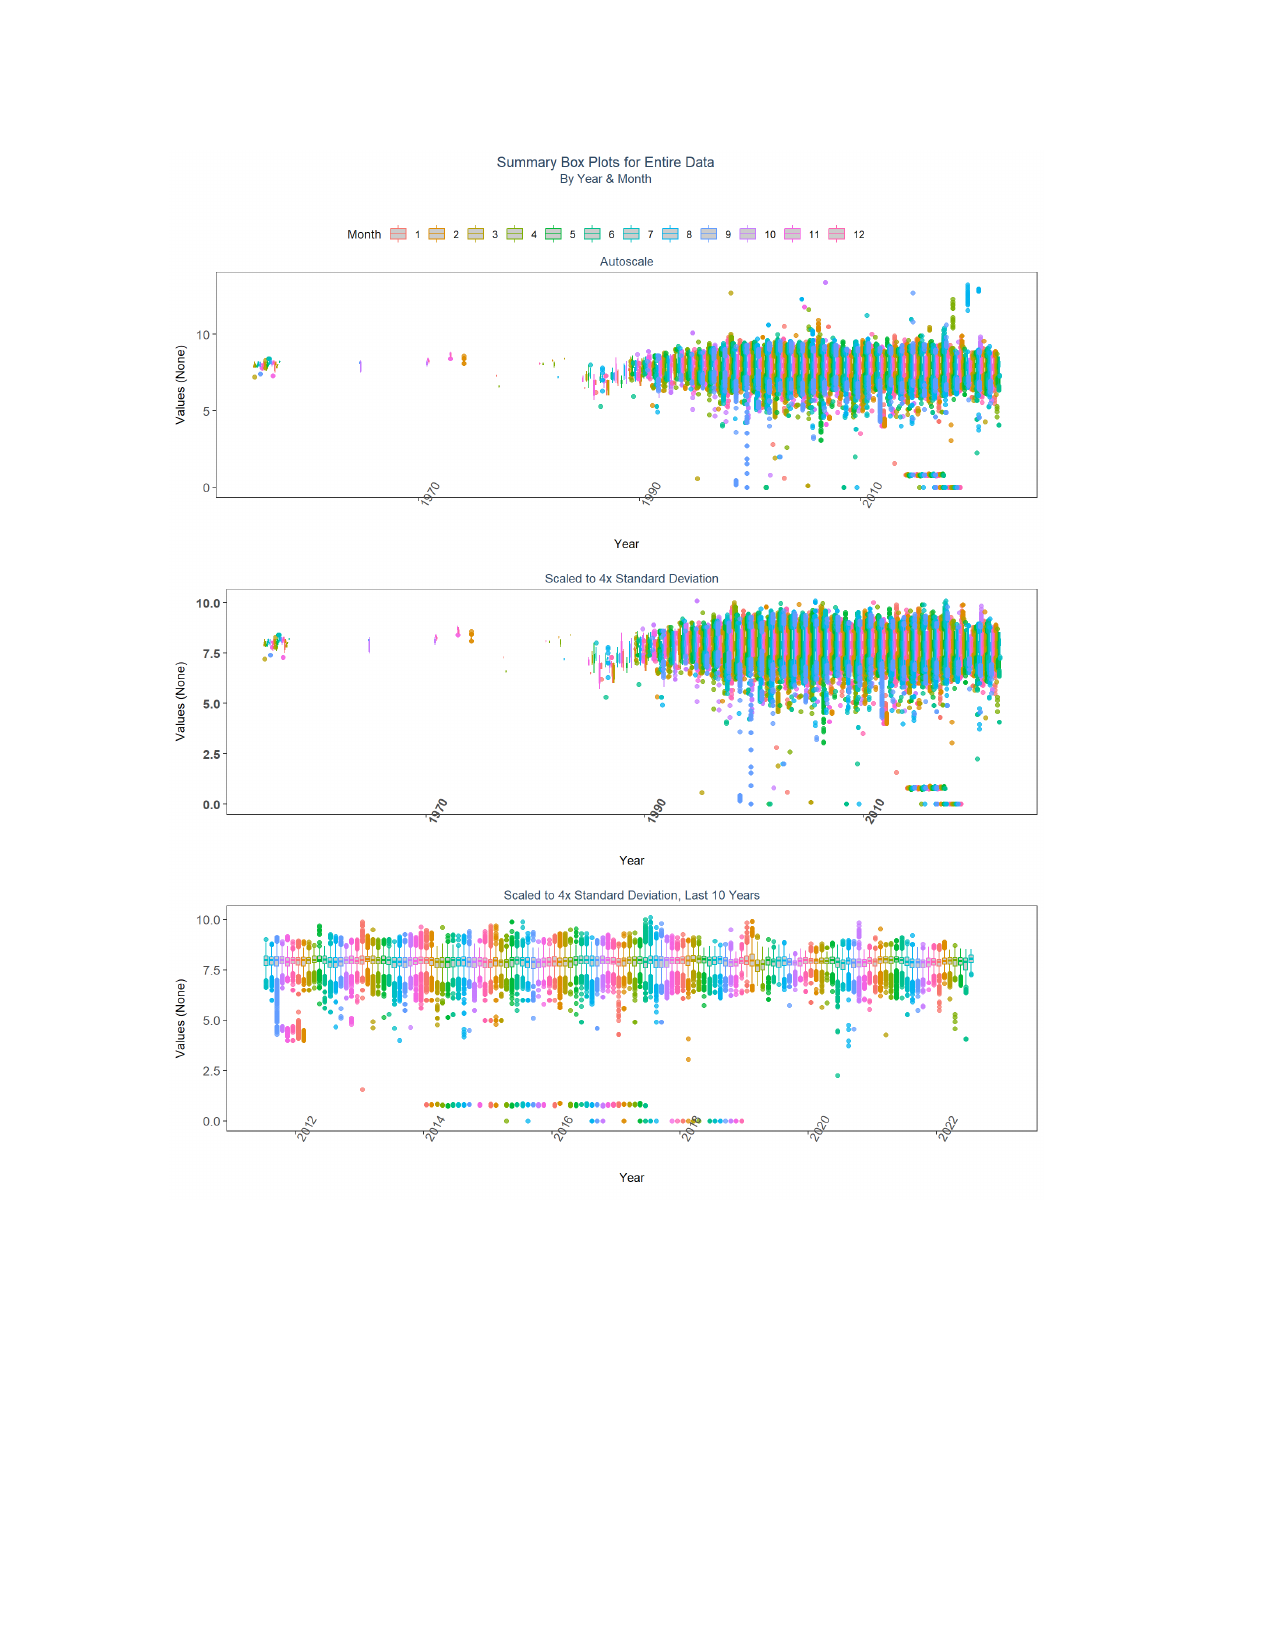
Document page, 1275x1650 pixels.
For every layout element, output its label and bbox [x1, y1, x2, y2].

picture [168, 150, 1044, 1200]
